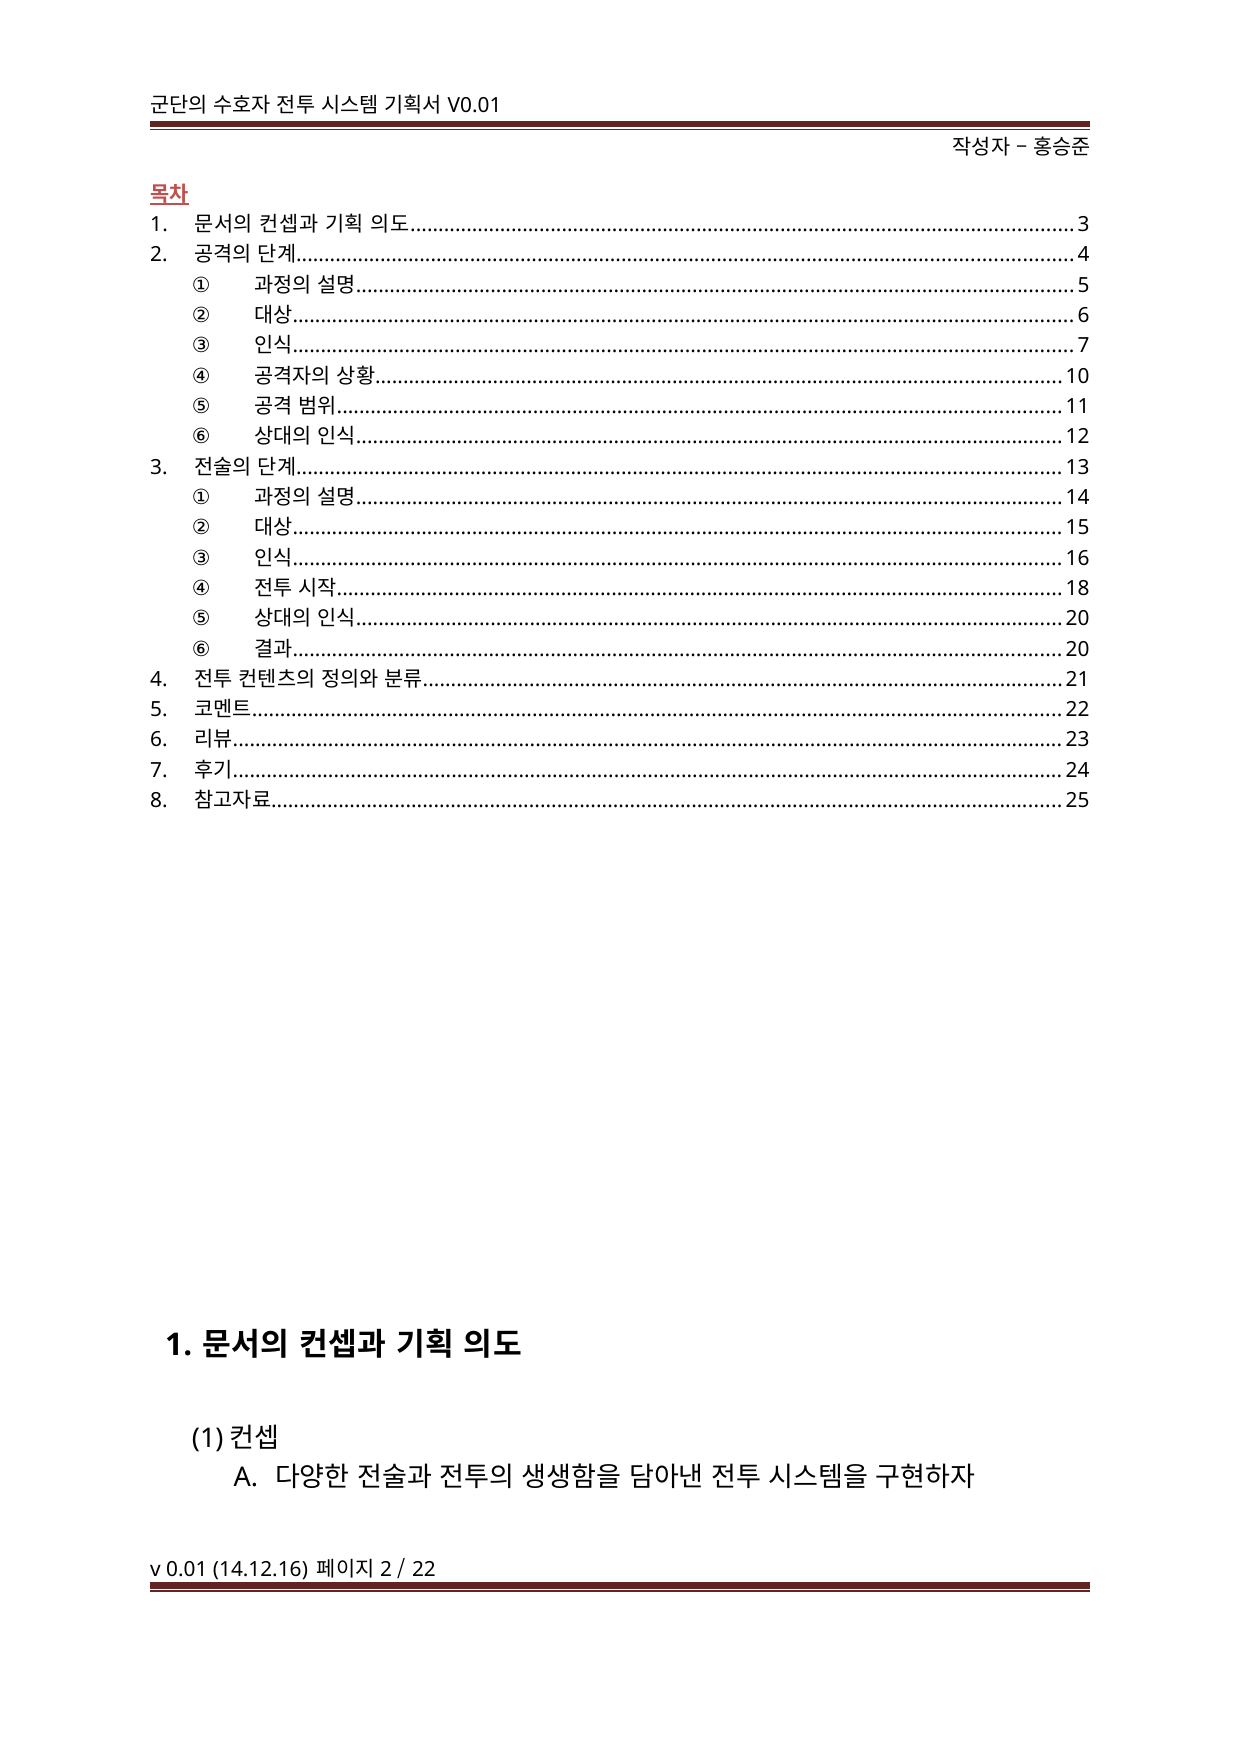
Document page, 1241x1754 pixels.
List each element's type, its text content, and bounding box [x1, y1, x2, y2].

list 컨셉 [192, 1416, 1090, 1455]
text 7. 후기 24 [150, 753, 1090, 783]
subtitle 문서의 컨셉과 기획 의도 [165, 1319, 1090, 1410]
text 5. 코멘트 22 [150, 692, 1090, 723]
text 3. 전술의 단계 13 [150, 450, 1090, 480]
text ③ 인식 7 [192, 329, 1090, 359]
text 목차 [150, 177, 1090, 207]
text 1. 문서의 컨셉과 기획 의도 3 [150, 207, 1090, 238]
text ⑤ 상대의 인식 20 [192, 601, 1090, 632]
text 2. 공격의 단계 4 [150, 238, 1090, 268]
text ⑤ 공격 범위 11 [192, 389, 1090, 419]
list 다양한 전술과 전투의 생생함을 담아낸 전투 시스템을 구현하자 [233, 1455, 1090, 1494]
text ④ 전투 시작 18 [192, 571, 1090, 601]
text ① 과정의 설명 5 [192, 268, 1090, 298]
text ② 대상 6 [192, 298, 1090, 329]
text ⑥ 상대의 인식 12 [192, 419, 1090, 450]
text 8. 참고자료 25 [150, 783, 1090, 814]
text 6. 리뷰 23 [150, 723, 1090, 753]
text 4. 전투 컨텐츠의 정의와 분류 21 [150, 662, 1090, 692]
text ④ 공격자의 상황 10 [192, 359, 1090, 389]
text ⑥ 결과 20 [192, 632, 1090, 662]
text ② 대상 15 [192, 511, 1090, 541]
text ③ 인식 16 [192, 541, 1090, 571]
text ① 과정의 설명 14 [192, 480, 1090, 511]
